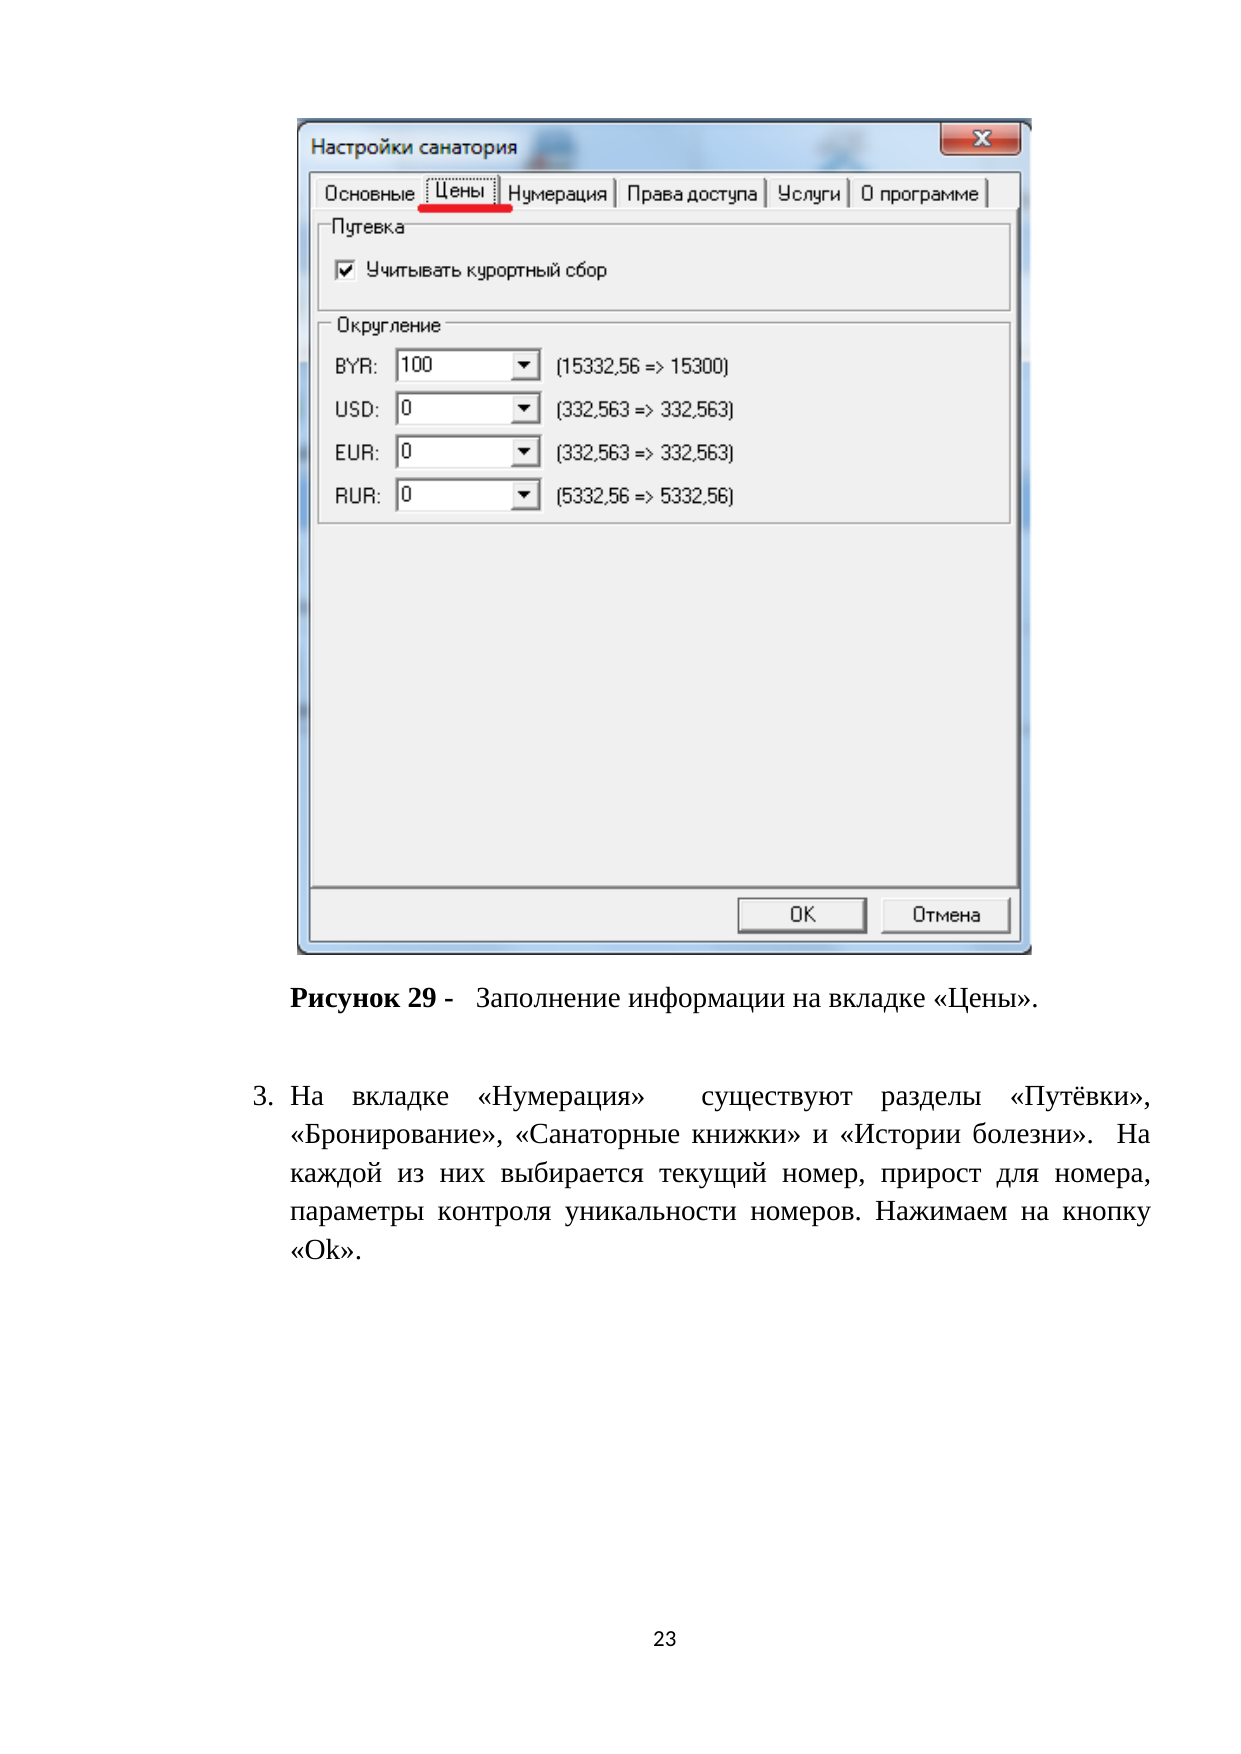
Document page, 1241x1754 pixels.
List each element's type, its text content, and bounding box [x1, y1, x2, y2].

list На вкладке «Нумерация» существуют разделы «Путёвки», «Бронирование», «Санаторные книжки» и «Истории болезни». На каждой из них выбирается текущий номер, прирост для номера, параметры контроля уникальности номеров. Нажимаем на кнопку «Ok». [252, 1078, 1152, 1265]
text Рисунок 29 - Заполнение информации на вкладке «Цены». [177, 980, 1152, 1013]
picture [297, 118, 1032, 955]
